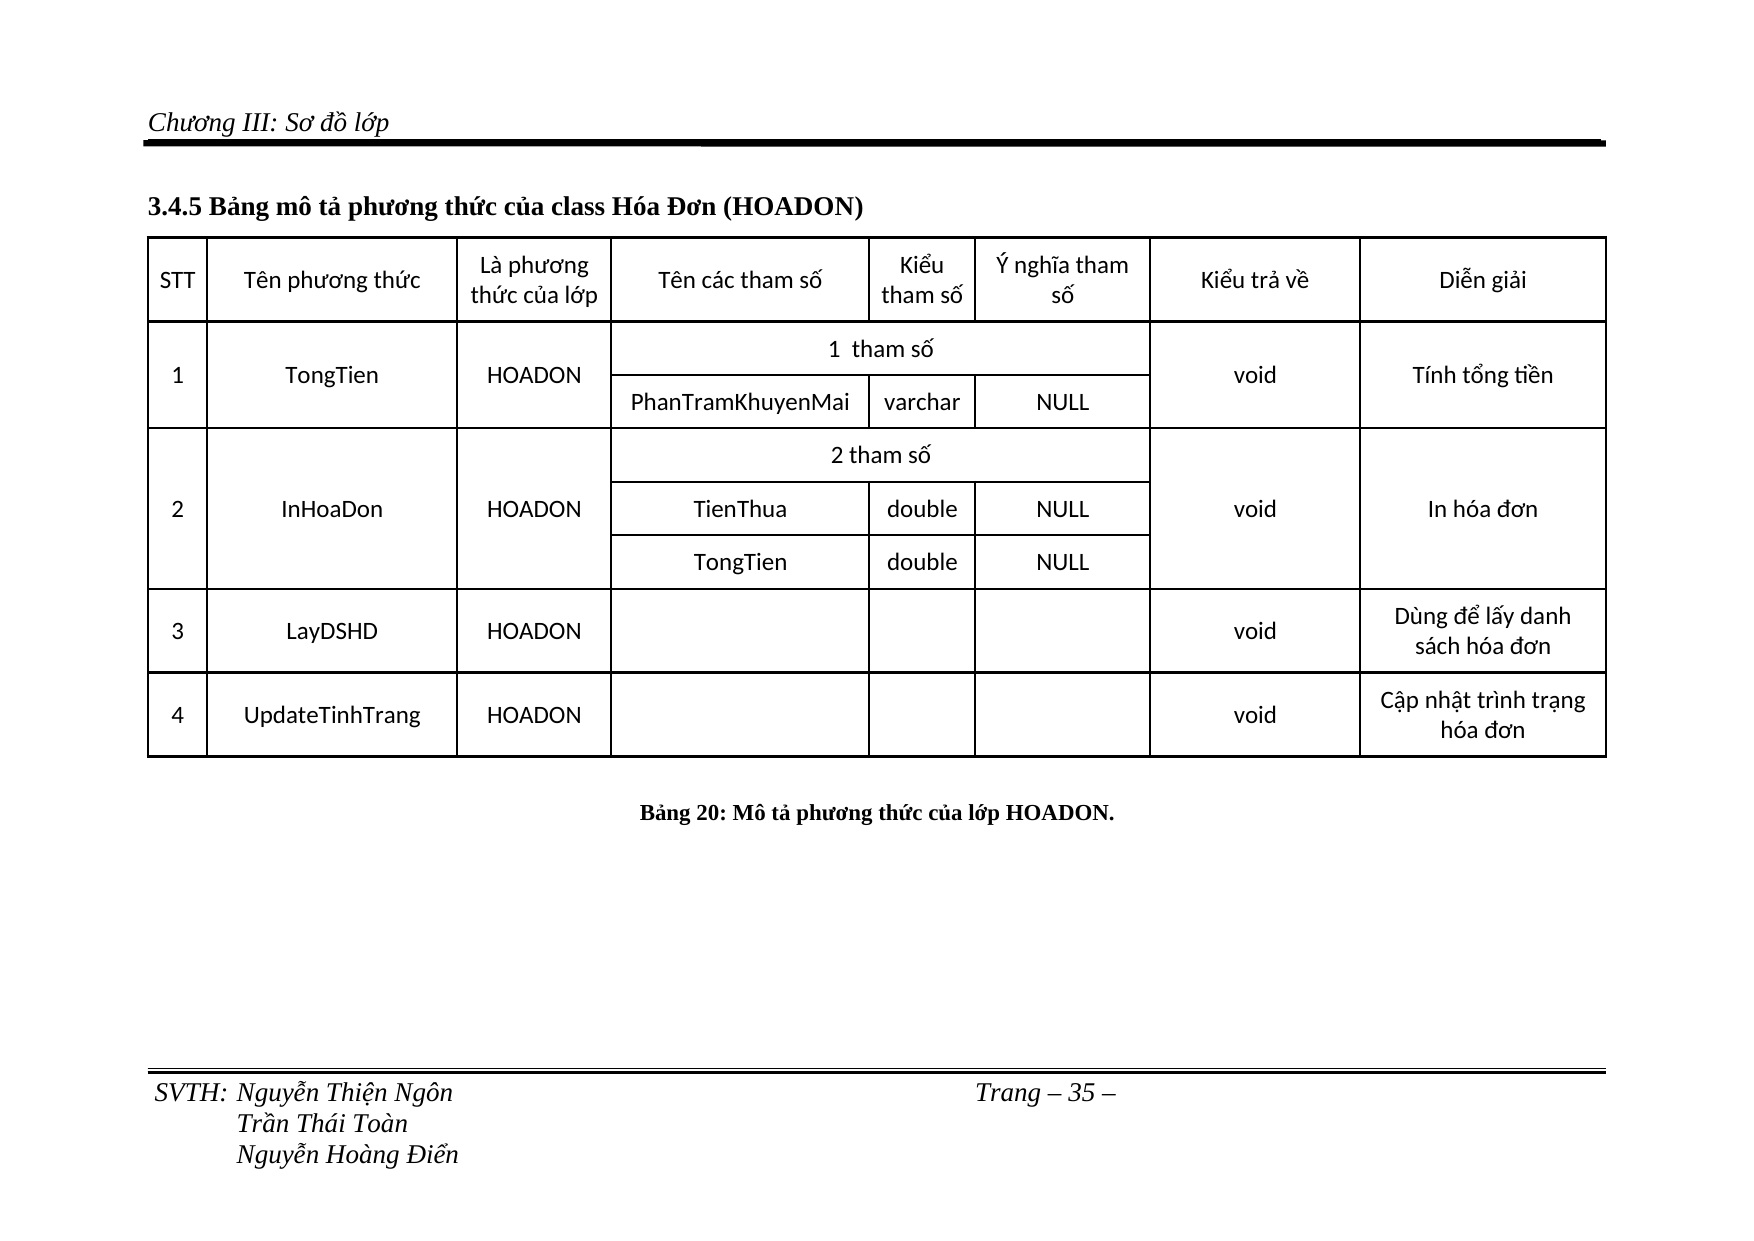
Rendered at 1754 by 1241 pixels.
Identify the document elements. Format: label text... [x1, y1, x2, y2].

table_cell HOADON [458, 590, 610, 671]
table_cell NULL [976, 536, 1149, 587]
table_cell UpdateTinhTrang [208, 674, 456, 755]
table_cell [976, 590, 1149, 671]
table_header Tên các tham số [612, 239, 868, 320]
table_cell void [1151, 674, 1359, 755]
table_cell LayDSHD [208, 590, 456, 671]
table_cell 1 [149, 323, 206, 427]
table_cell [612, 590, 868, 671]
table_cell [976, 674, 1149, 755]
table_header Kiểu trả về [1151, 239, 1359, 320]
table_cell 2 tham số [612, 429, 1149, 481]
table_cell void [1151, 590, 1359, 671]
table_cell Tính tổng tiền [1361, 323, 1605, 427]
table_cell HOADON [458, 429, 610, 587]
table_cell TongTien [208, 323, 456, 427]
table_cell 2 [149, 429, 206, 587]
table_cell TienThua [612, 483, 868, 534]
table_cell varchar [870, 376, 974, 427]
text Bảng 20: Mô tả phương thức của lớp HOADON. [148, 799, 1606, 825]
table_cell HOADON [458, 323, 610, 427]
table_cell TongTien [612, 536, 868, 587]
table_cell PhanTramKhuyenMai [612, 376, 868, 427]
table_header Tên phương thức [208, 239, 456, 320]
table_header STT [149, 239, 206, 320]
table_cell InHoaDon [208, 429, 456, 587]
table_cell void [1151, 429, 1359, 587]
table_cell 3 [149, 590, 206, 671]
table_cell NULL [976, 483, 1149, 534]
table_header Diễn giải [1361, 239, 1605, 320]
table_cell 1 tham số [612, 323, 1149, 374]
table_header Là phương thức của lớp [458, 239, 610, 320]
table_cell Dùng để lấy danh sách hóa đơn [1361, 590, 1605, 671]
table_header Ý nghĩa tham số [976, 239, 1149, 320]
table_header Kiểu tham số [870, 239, 974, 320]
table_cell HOADON [458, 674, 610, 755]
table_cell Cập nhật trình trạng hóa đơn [1361, 674, 1605, 755]
text 3.4.5 Bảng mô tả phương thức của class Hóa Đơn (HOADON) [148, 190, 1606, 221]
table_cell In hóa đơn [1361, 429, 1605, 587]
table_cell NULL [976, 376, 1149, 427]
table_cell double [870, 536, 974, 587]
table_cell [612, 674, 868, 755]
table_cell [870, 590, 974, 671]
table_cell double [870, 483, 974, 534]
table_cell 4 [149, 674, 206, 755]
table_cell void [1151, 323, 1359, 427]
table_cell [870, 674, 974, 755]
